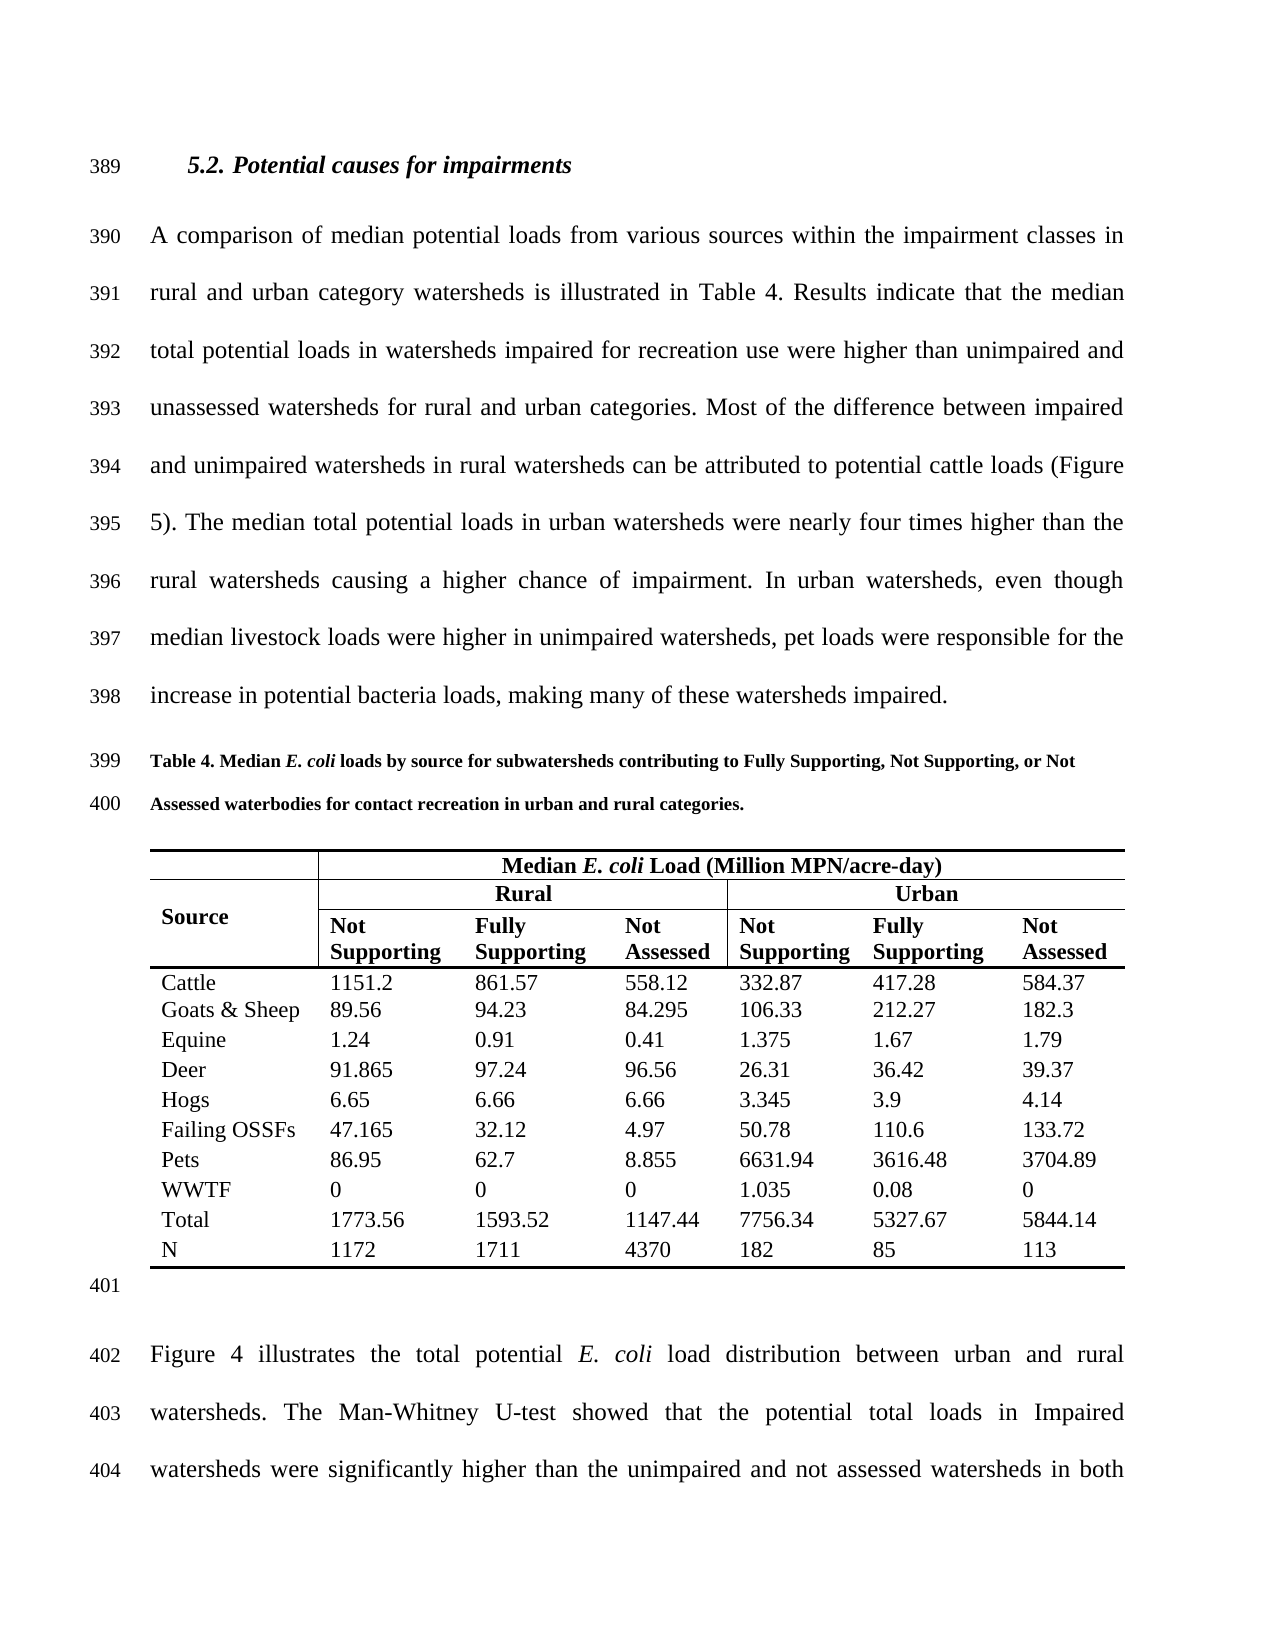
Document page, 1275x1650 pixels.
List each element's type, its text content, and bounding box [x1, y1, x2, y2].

table_cell 8.855 [614, 1146, 728, 1176]
table_cell 1151.2 [319, 969, 464, 996]
table_cell Fully Supporting [464, 910, 614, 966]
table_cell 1.79 [1011, 1026, 1125, 1056]
table_cell 0.41 [614, 1026, 728, 1056]
table_cell 1.035 [728, 1176, 861, 1206]
text A comparison of median potential loads from various sources within the impairment classes in rural and urban category watersheds is illustrated in Table 4. Results indicate that the median total potential loads in watersheds impaired for recreation use were higher than unimpaired and unassessed watersheds for rural and urban categories. Most of the difference between impaired and unimpaired watersheds in rural watersheds can be attributed to potential cattle loads (Figure 5). The median total potential loads in urban watersheds were nearly four times higher than the rural watersheds causing a higher chance of impairment. In urban watersheds, even though median livestock loads were higher in unimpaired watersheds, pet loads were responsible for the increase in potential bacteria loads, making many of these watersheds impaired. [150, 220, 1125, 709]
table_cell Not Supporting [319, 910, 464, 966]
table_cell 0.08 [861, 1176, 1011, 1206]
table_cell 0 [319, 1176, 464, 1206]
table_cell 6631.94 [728, 1146, 861, 1176]
text Table 4. Median E. coli loads by source for subwatersheds contributing to Fully Supporting, Not Supporting, or Not Assessed waterbodies for contact recreation in urban and rural categories. [150, 750, 1125, 815]
table_cell 106.33 [728, 996, 861, 1026]
table_cell Urban [728, 880, 1125, 909]
table_cell 6.66 [464, 1086, 614, 1116]
table_cell 110.6 [861, 1116, 1011, 1146]
table_cell 4.97 [614, 1116, 728, 1146]
table_cell 32.12 [464, 1116, 614, 1146]
table_cell Equine [150, 1026, 319, 1056]
table_cell 6.65 [319, 1086, 464, 1116]
list Potential causes for impairments [187, 150, 1125, 179]
table_cell 0 [614, 1176, 728, 1206]
table_cell 1.67 [861, 1026, 1011, 1056]
table_cell Source [150, 880, 318, 966]
table_cell 94.23 [464, 996, 614, 1026]
table_cell 113 [1011, 1236, 1125, 1266]
table_cell 212.27 [861, 996, 1011, 1026]
table_cell 5327.67 [861, 1206, 1011, 1236]
table_header [150, 852, 318, 879]
table_cell 1.24 [319, 1026, 464, 1056]
table_cell 36.42 [861, 1056, 1011, 1086]
table_cell 3704.89 [1011, 1146, 1125, 1176]
table_cell Failing OSSFs [150, 1116, 319, 1146]
table_cell 4.14 [1011, 1086, 1125, 1116]
table_cell 89.56 [319, 996, 464, 1026]
table_cell 182.3 [1011, 996, 1125, 1026]
table_cell 3616.48 [861, 1146, 1011, 1176]
table_cell 0 [464, 1176, 614, 1206]
table_cell 3.9 [861, 1086, 1011, 1116]
table_cell Goats & Sheep [150, 996, 319, 1026]
table_cell Fully Supporting [861, 910, 1011, 966]
table_cell 26.31 [728, 1056, 861, 1086]
table_cell 85 [861, 1236, 1011, 1266]
table_cell 1711 [464, 1236, 614, 1266]
table_cell 86.95 [319, 1146, 464, 1176]
table_cell 62.7 [464, 1146, 614, 1176]
table_cell Total [150, 1206, 319, 1236]
table_cell 50.78 [728, 1116, 861, 1146]
table_cell 84.295 [614, 996, 728, 1026]
table_cell Hogs [150, 1086, 319, 1116]
table_cell 133.72 [1011, 1116, 1125, 1146]
table_cell Cattle [150, 969, 319, 996]
table_cell 47.165 [319, 1116, 464, 1146]
table_cell 0 [1011, 1176, 1125, 1206]
table_cell 1773.56 [319, 1206, 464, 1236]
table_cell 0.91 [464, 1026, 614, 1056]
table_cell Not Assessed [614, 910, 727, 966]
table_cell 7756.34 [728, 1206, 861, 1236]
table_cell 417.28 [861, 969, 1011, 996]
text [150, 1339, 1125, 1483]
table_cell 1.375 [728, 1026, 861, 1056]
table_cell 182 [728, 1236, 861, 1266]
table_cell 96.56 [614, 1056, 728, 1086]
table_cell 1147.44 [614, 1206, 728, 1236]
table_cell 39.37 [1011, 1056, 1125, 1086]
table_cell Deer [150, 1056, 319, 1086]
table_cell WWTF [150, 1176, 319, 1206]
table_cell N [150, 1236, 319, 1266]
table_cell 1593.52 [464, 1206, 614, 1236]
table_cell Not Supporting [728, 910, 861, 966]
table_header Median E. coli Load (Million MPN/acre-day) [319, 852, 1125, 879]
table_cell 6.66 [614, 1086, 728, 1116]
table_cell Not Assessed [1011, 910, 1125, 966]
table_cell 3.345 [728, 1086, 861, 1116]
table_cell 4370 [614, 1236, 728, 1266]
table_cell 91.865 [319, 1056, 464, 1086]
table_cell 5844.14 [1011, 1206, 1125, 1236]
table_cell 1172 [319, 1236, 464, 1266]
table_cell 558.12 [614, 969, 728, 996]
table_cell 97.24 [464, 1056, 614, 1086]
table_cell Pets [150, 1146, 319, 1176]
table_cell 584.37 [1011, 969, 1125, 996]
table_cell Rural [319, 880, 727, 909]
table_cell 332.87 [728, 969, 861, 996]
table_cell 861.57 [464, 969, 614, 996]
